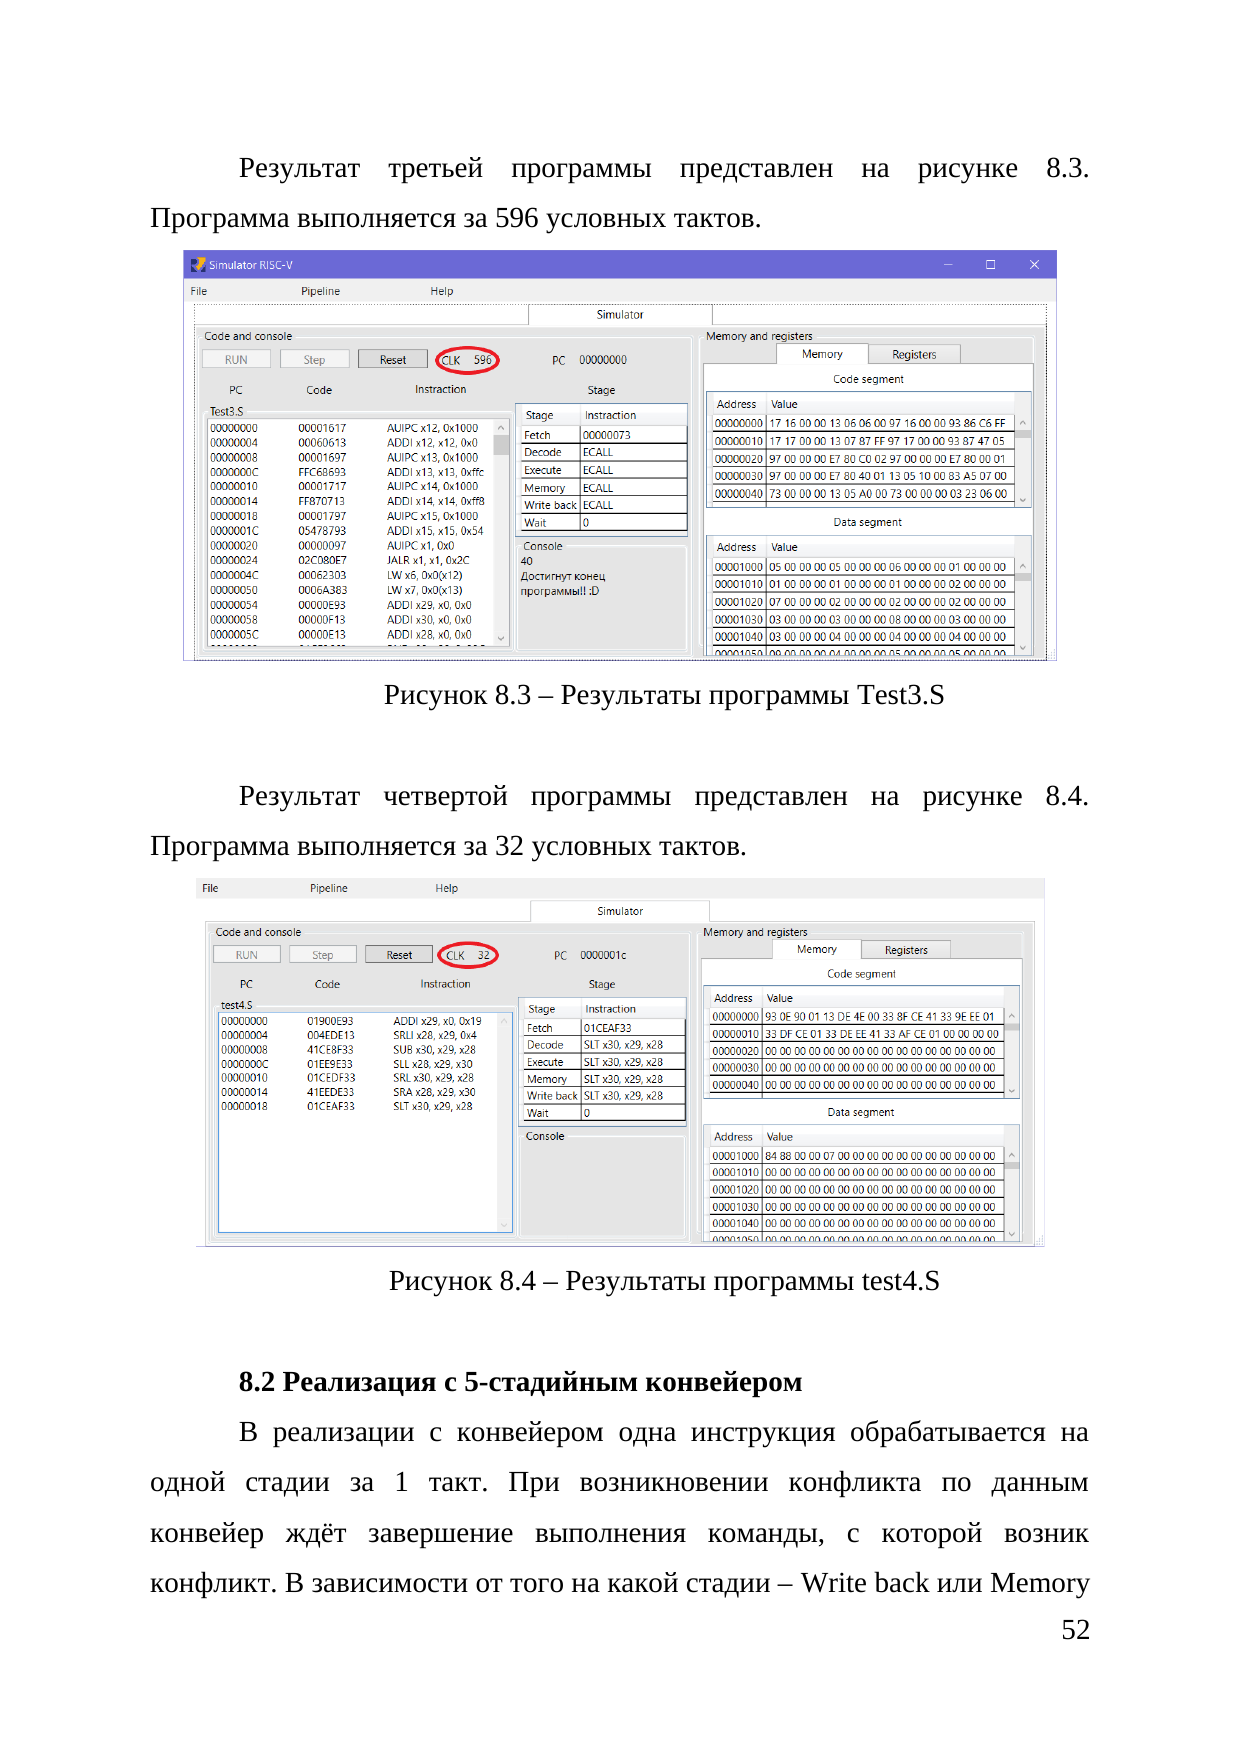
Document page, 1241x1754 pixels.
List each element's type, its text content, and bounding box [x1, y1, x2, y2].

picture [183, 250, 1057, 661]
picture [196, 878, 1045, 1247]
text Результат третьей программы представлен на рисунке 8.3. Программа выполняется за 596 условных тактов. [150, 150, 1090, 234]
text Рисунок 8.3 – Результаты программы Test3.S [150, 677, 1090, 711]
text Рисунок 8.4 – Результаты программы test4.S [150, 1263, 1090, 1297]
text Результат четвертой программы представлен на рисунке 8.4. Программа выполняется за 32 условных тактов. [150, 778, 1090, 861]
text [150, 1414, 1090, 1599]
subtitle 8.2 Реализация с 5-стадийным конвейером [150, 1364, 1090, 1397]
